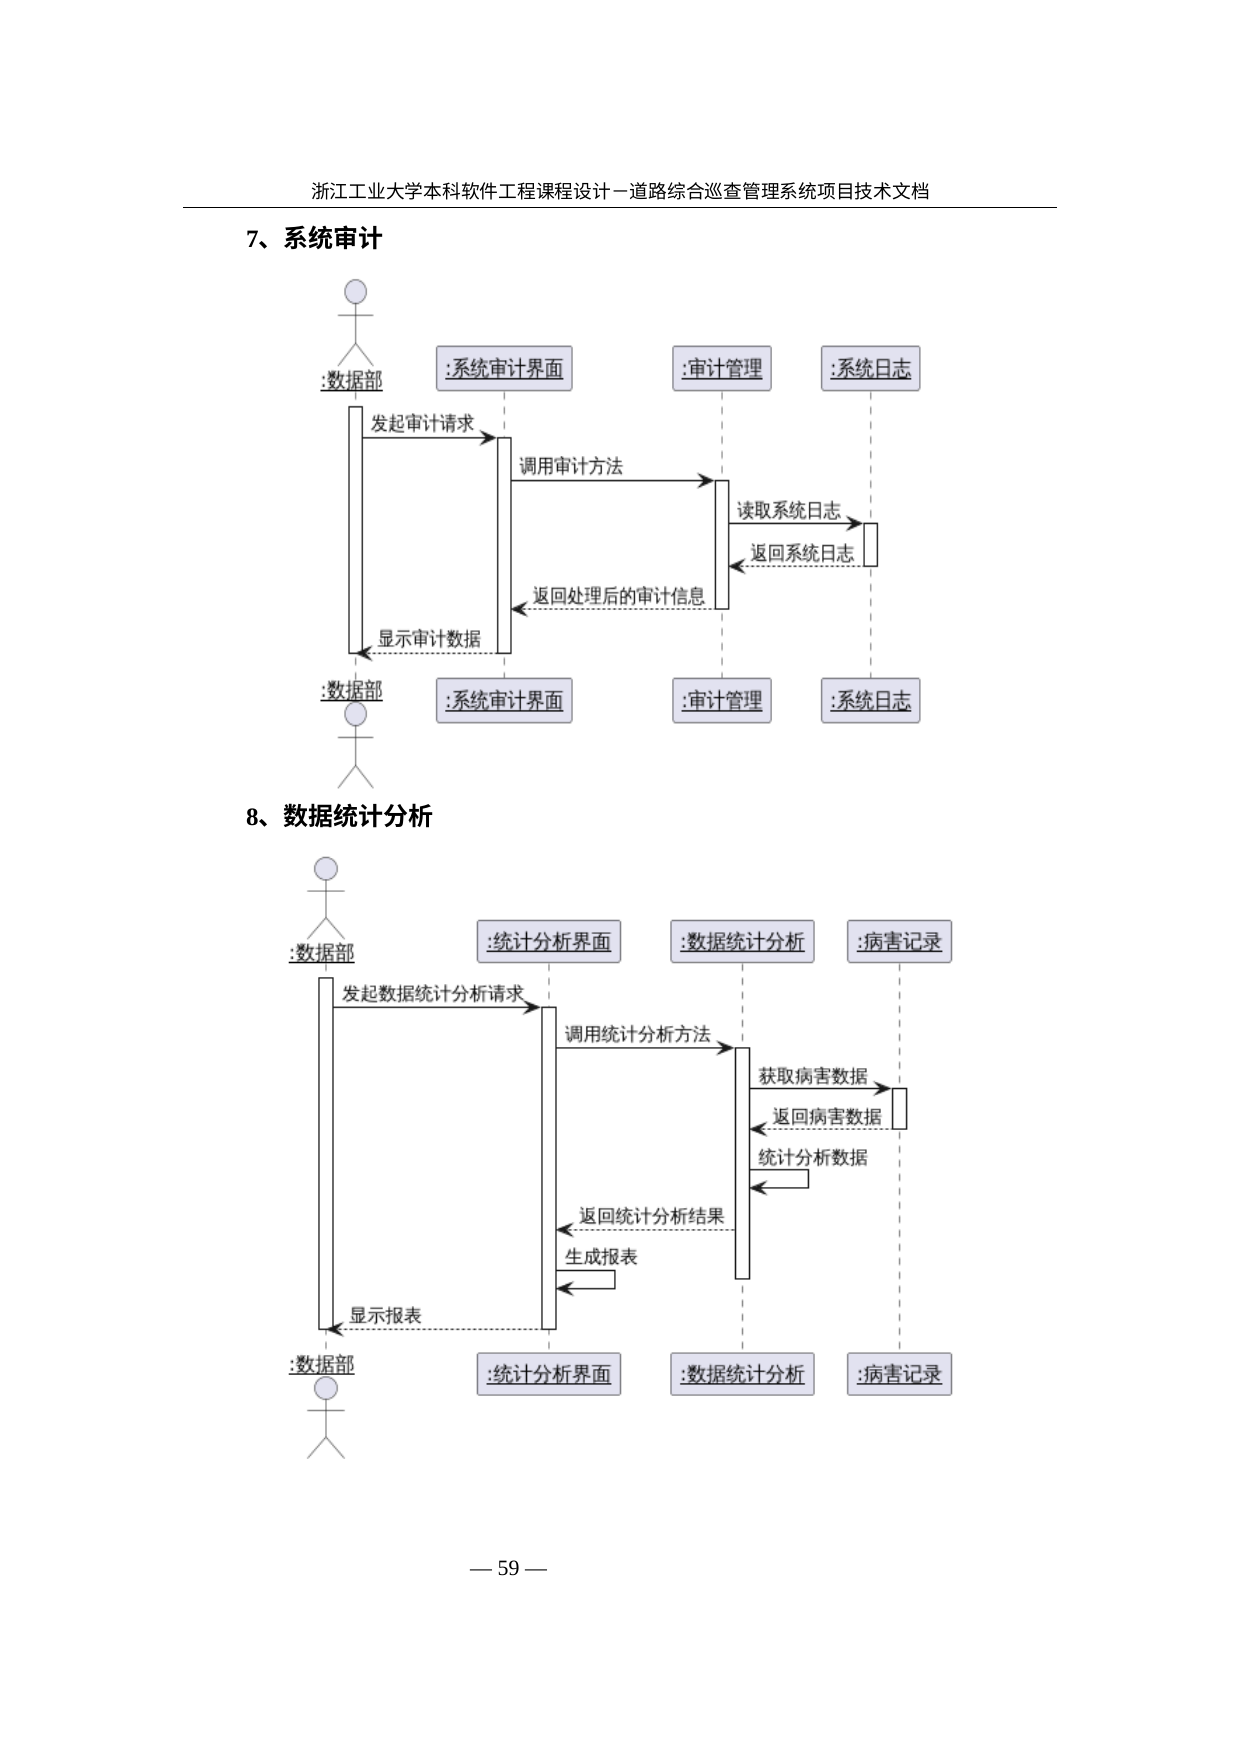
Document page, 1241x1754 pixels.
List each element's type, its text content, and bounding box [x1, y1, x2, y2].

text 7、系统审计 [196, 218, 1057, 255]
text 8、数据统计分析 [196, 796, 1057, 832]
picture [314, 272, 926, 796]
picture [282, 850, 958, 1466]
